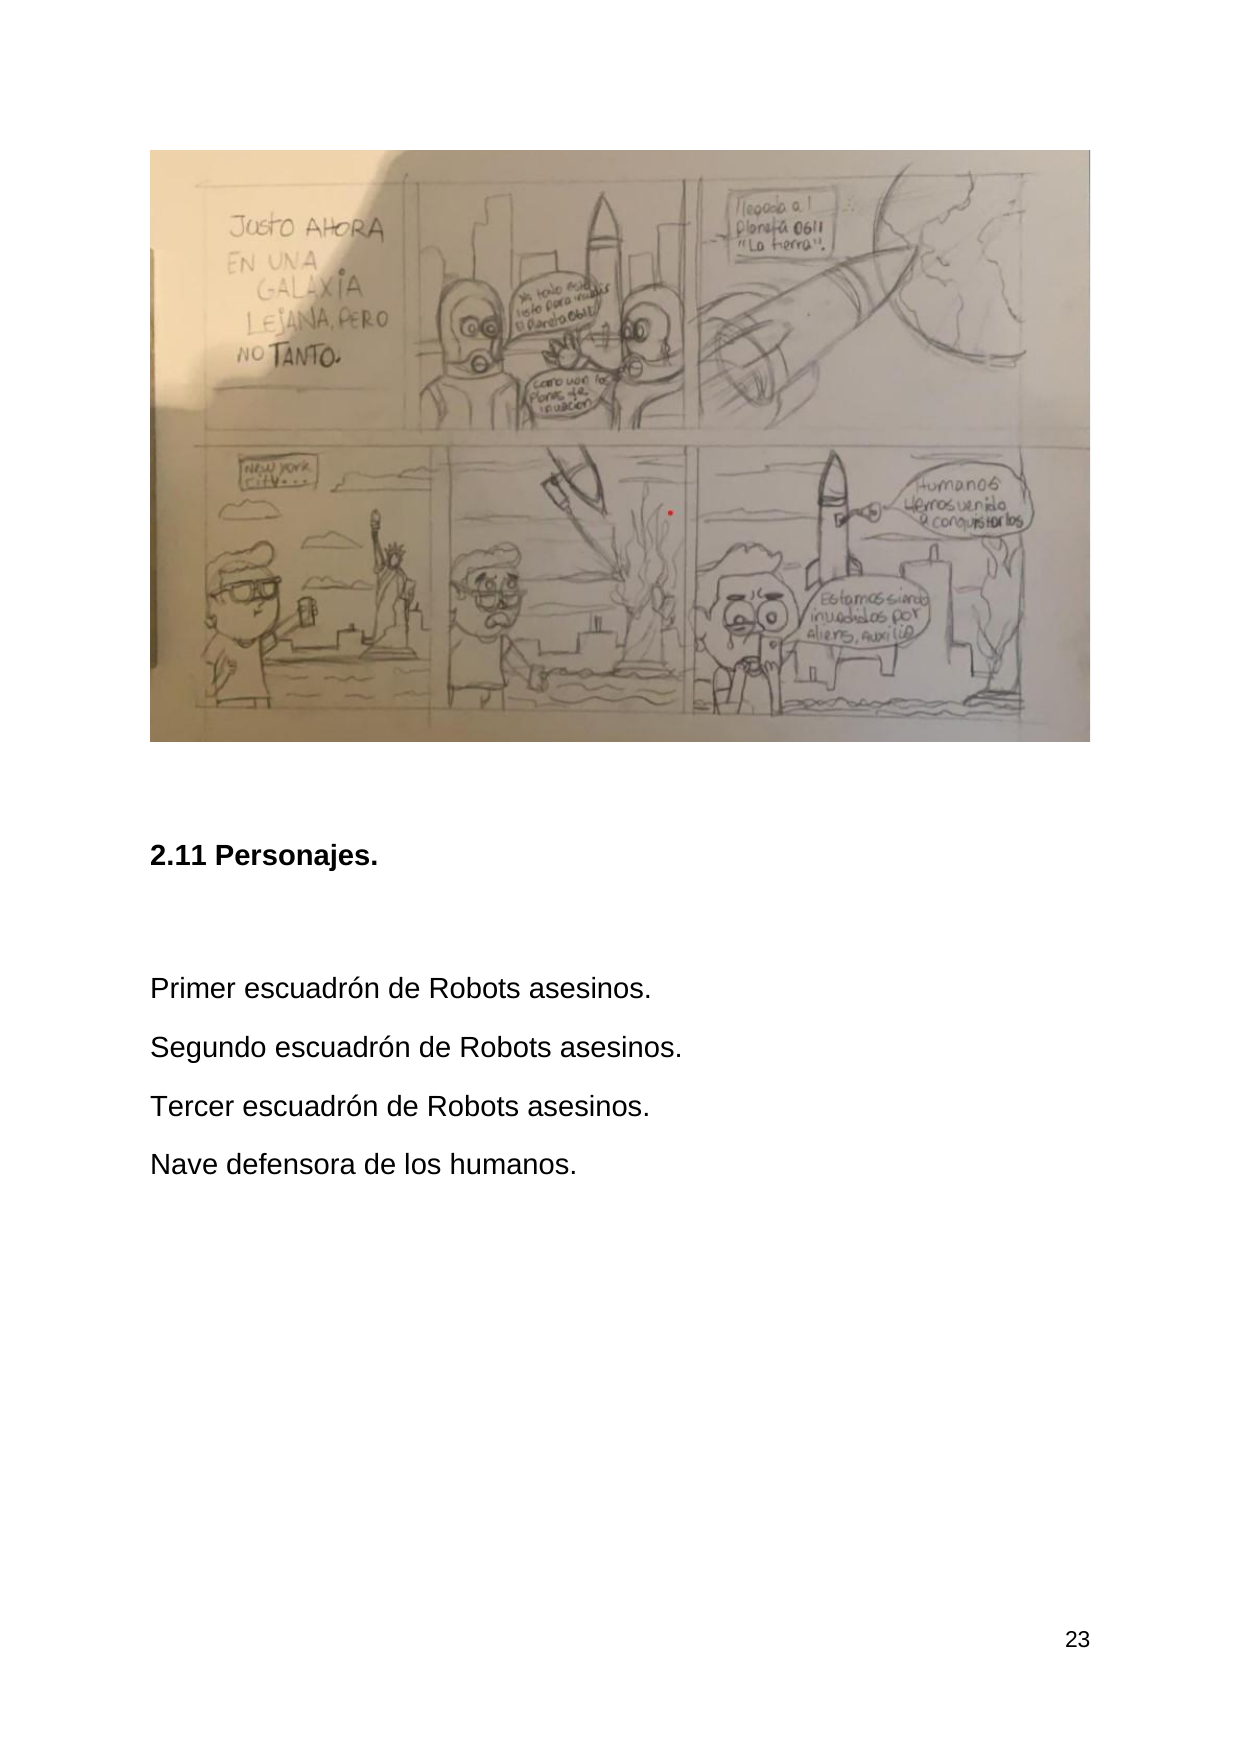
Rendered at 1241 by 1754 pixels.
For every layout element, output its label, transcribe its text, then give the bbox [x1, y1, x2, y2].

text Segundo escuadrón de Robots asesinos. [150, 1030, 1090, 1064]
text 2.11 Personajes. [150, 838, 1090, 871]
picture [150, 150, 1091, 742]
text Primer escuadrón de Robots asesinos. [150, 972, 1090, 1005]
text Tercer escuadrón de Robots asesinos. [150, 1089, 1090, 1122]
text Nave defensora de los humanos. [150, 1147, 1090, 1181]
